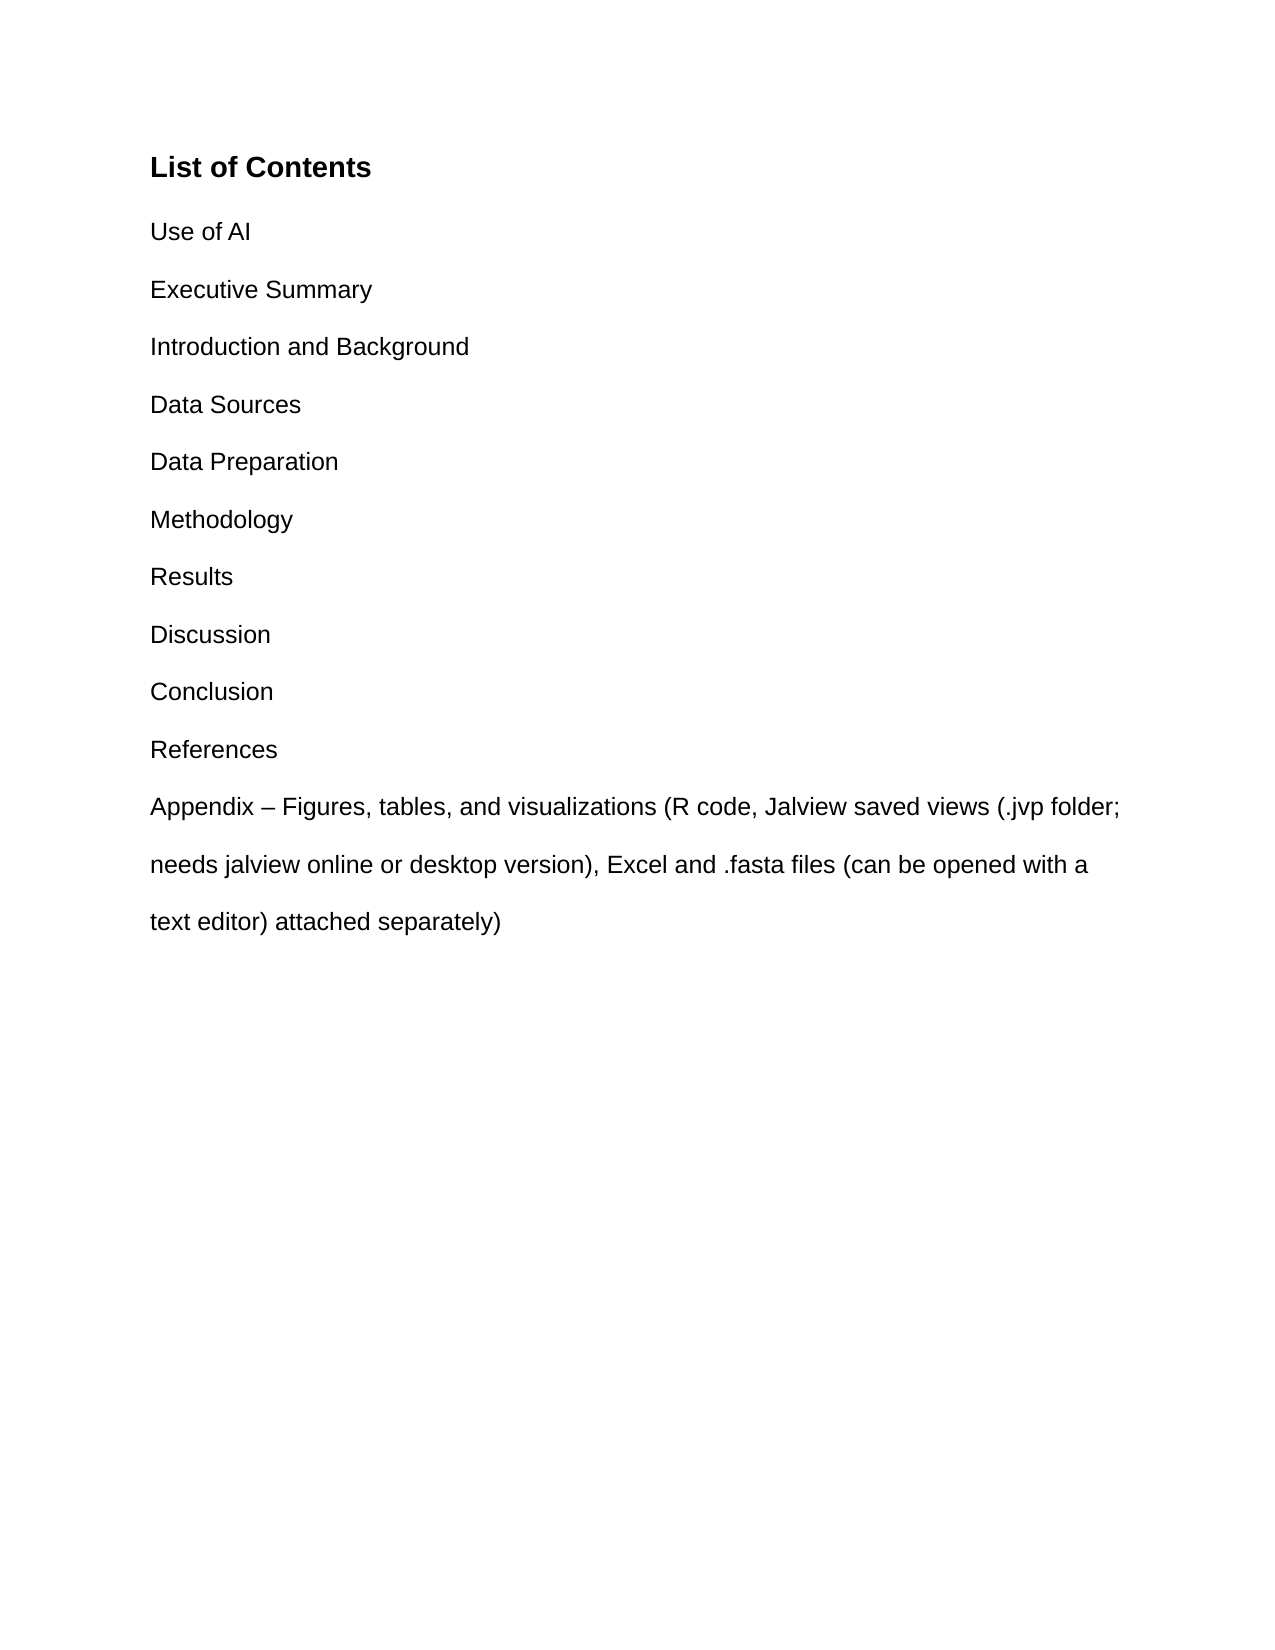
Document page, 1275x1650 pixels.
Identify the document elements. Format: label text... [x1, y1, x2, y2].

text List of Contents [150, 150, 1125, 183]
text Use of AI Executive Summary Introduction and Background Data Sources Data Preparation Methodology Results Discussion Conclusion References Appendix – Figures, tables, and visualizations (R code, Jalview saved views (.jvp folder; needs jalview online or desktop version), Excel and .fasta files (can be opened with a text editor) attached separately) [150, 217, 1125, 936]
